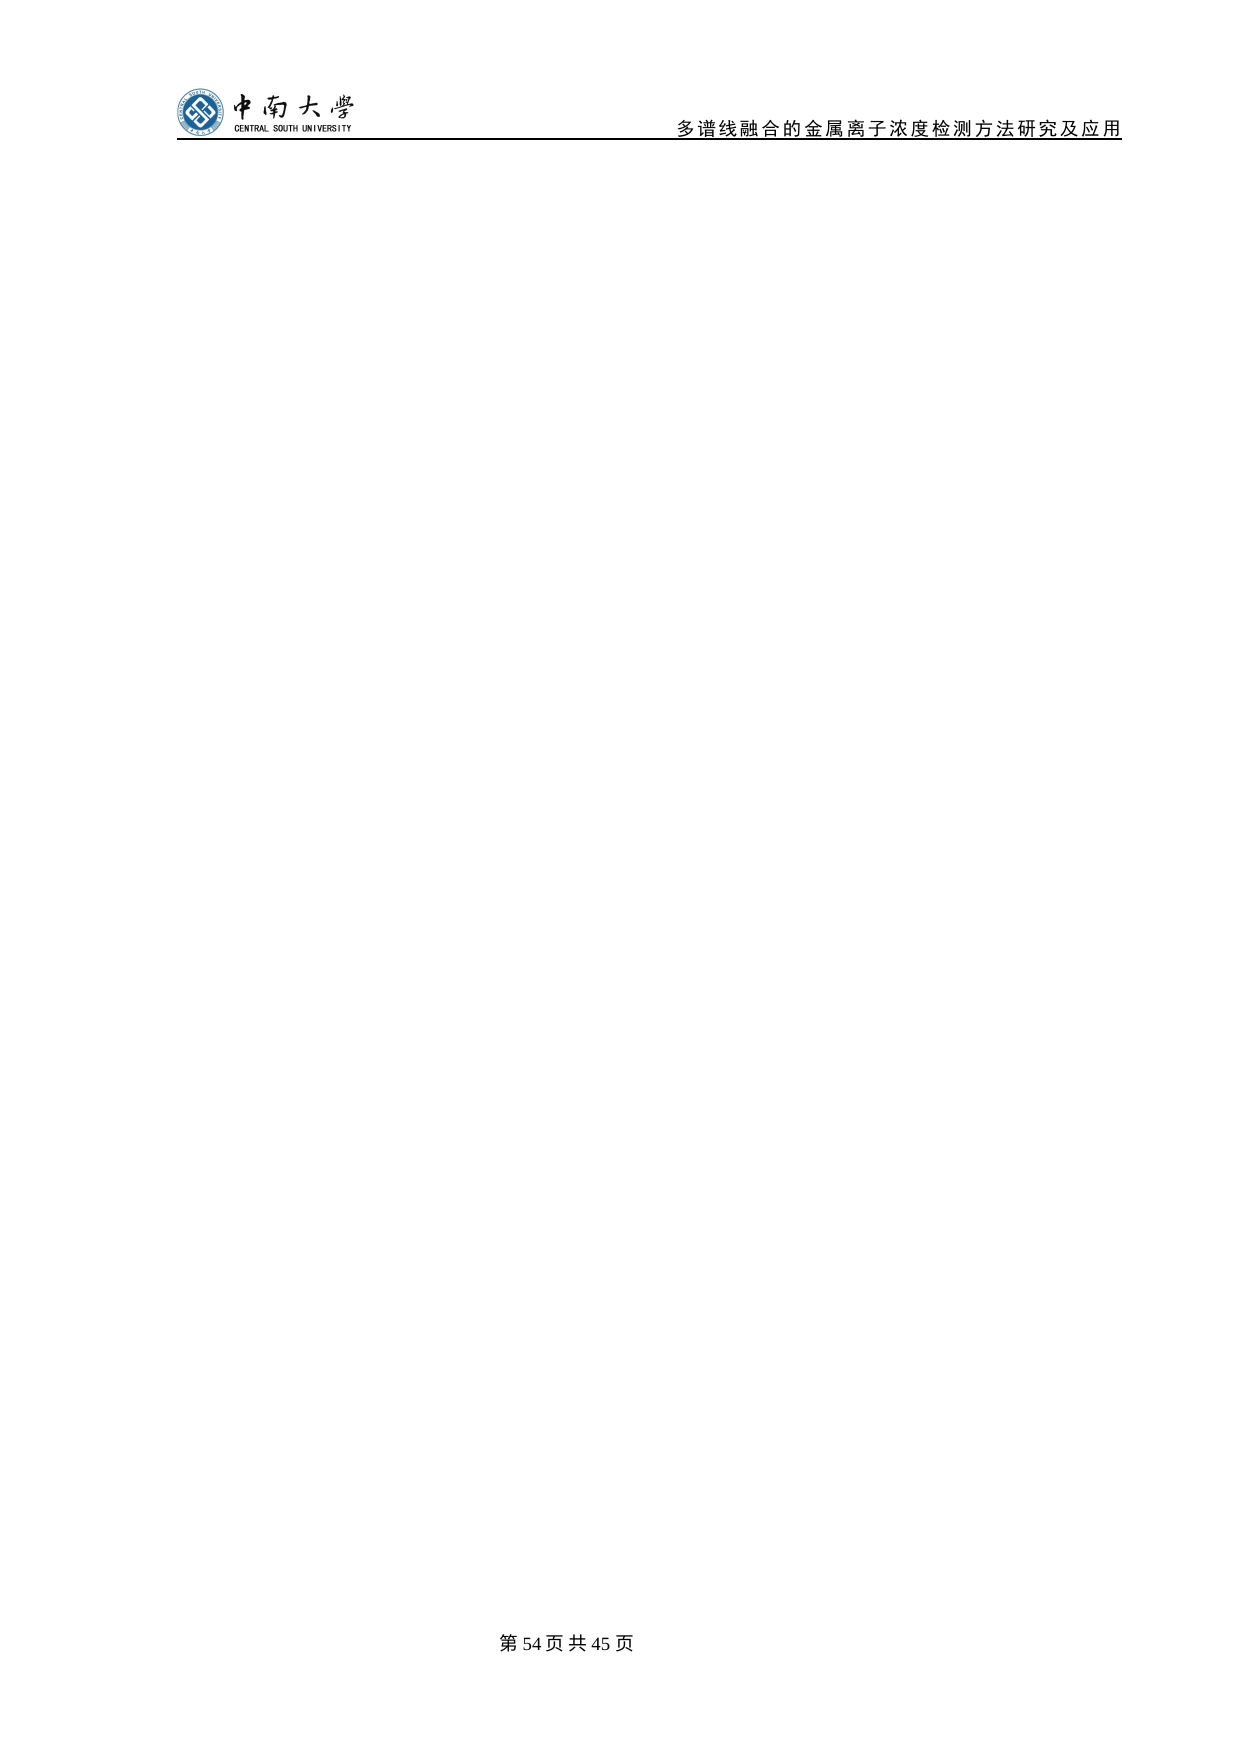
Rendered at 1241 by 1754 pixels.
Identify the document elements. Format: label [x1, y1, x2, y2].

picture [177, 88, 357, 136]
